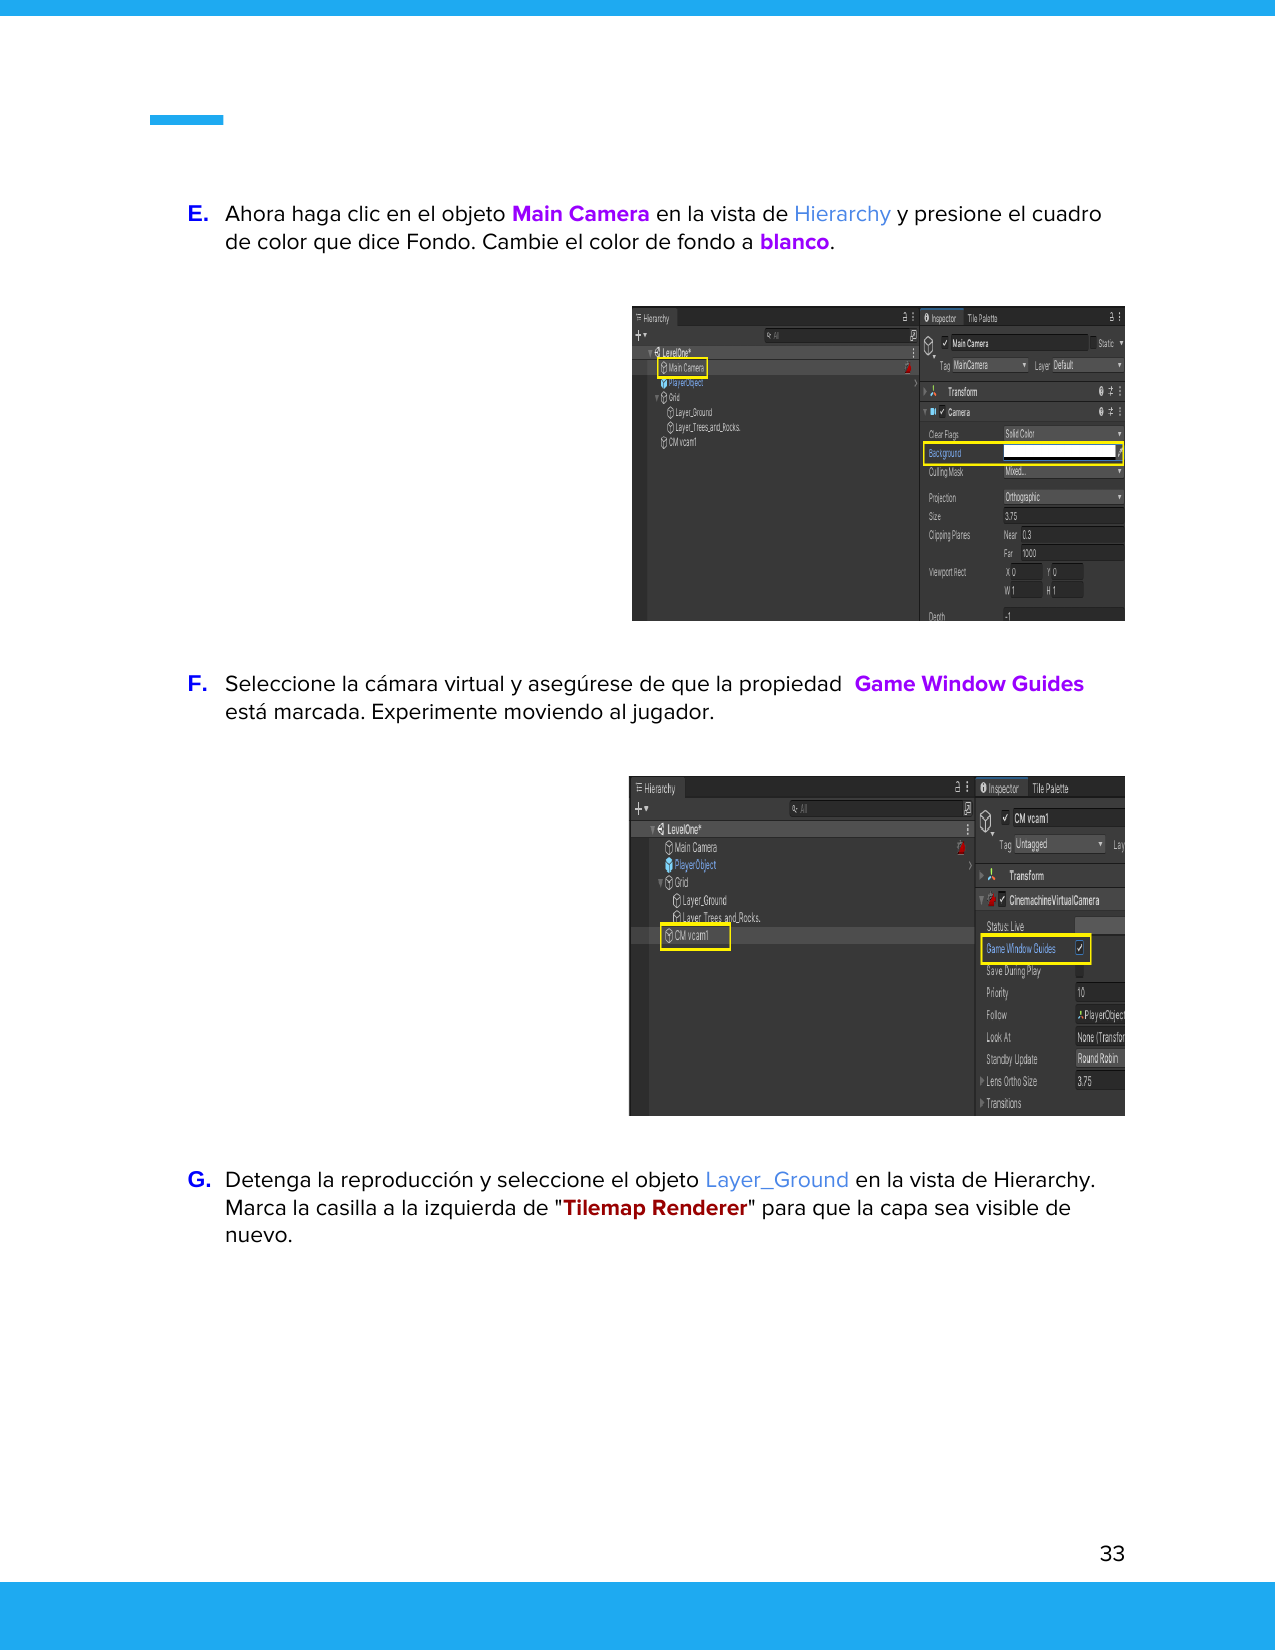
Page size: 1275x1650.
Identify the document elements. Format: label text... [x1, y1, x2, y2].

picture [628, 776, 1125, 1116]
picture [0, 0, 1275, 16]
picture [150, 115, 224, 125]
list Seleccione la cámara virtual y asegúrese de que la propiedad Game Window Guides está marcada. Experimente moviendo al jugador. [187, 670, 1125, 727]
picture [0, 1582, 1275, 1650]
picture [632, 306, 1125, 621]
list Ahora haga clic en el objeto Main Camera en la vista de Hierarchy y presione el cuadro de color que dice Fondo. Cambie el color de fondo a blanco. [187, 200, 1125, 256]
list Detenga la reproducción y seleccione el objeto Layer_Ground en la vista de Hierarchy. Marca la casilla a la izquierda de "Tilemap Renderer" para que la capa sea visible de nuevo. [187, 1166, 1125, 1250]
